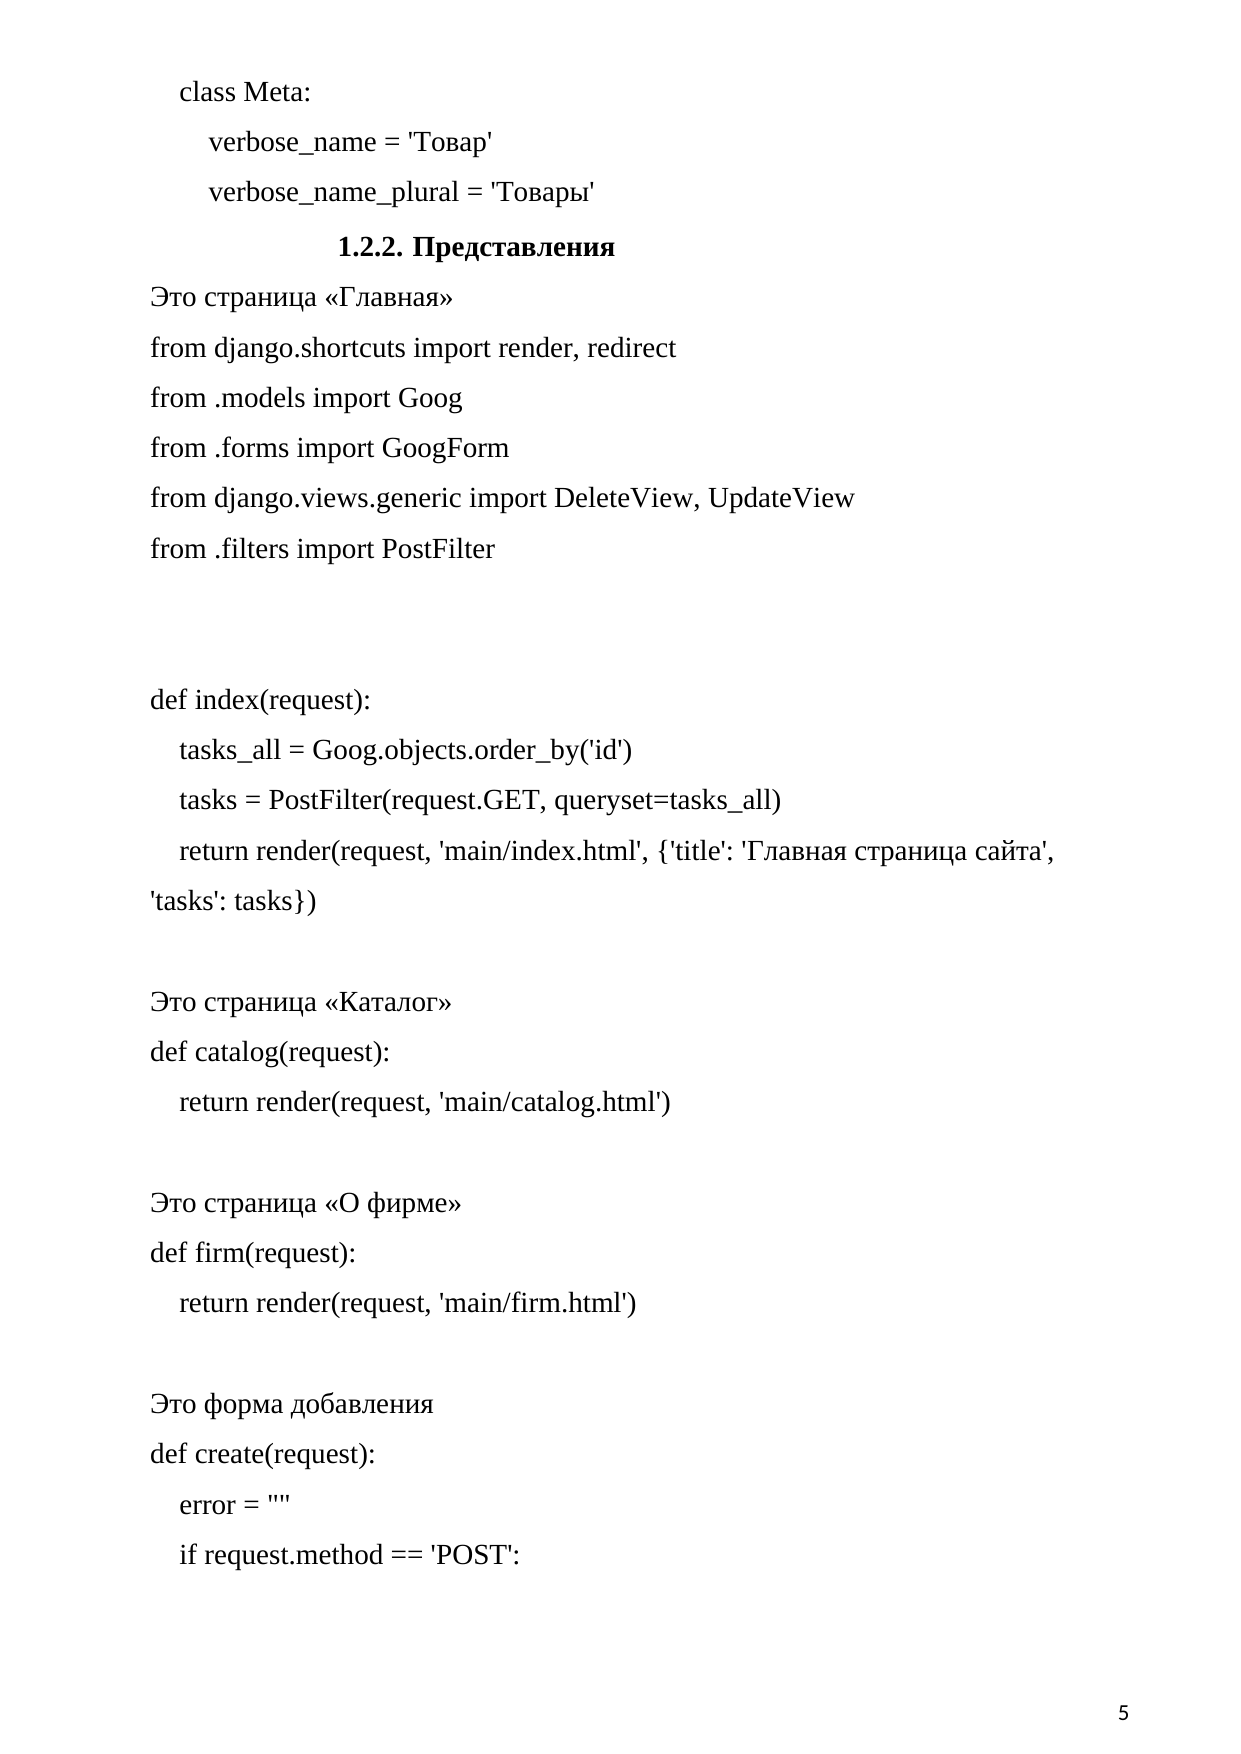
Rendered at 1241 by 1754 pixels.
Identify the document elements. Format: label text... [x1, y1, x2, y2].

text return render(request, 'main/firm.html') [150, 1286, 1129, 1319]
text verbose_name_plural = 'Товары' [150, 174, 1129, 208]
text error = "" [150, 1487, 1129, 1520]
text class Meta: [150, 74, 1129, 107]
text if request.method == 'POST': [150, 1537, 1129, 1571]
text return render(request, 'main/index.html', {'title': 'Главная страница сайта', 'tasks': tasks}) [150, 833, 1129, 917]
text from .forms import GoogForm [150, 430, 1129, 464]
text def catalog(request): [150, 1034, 1129, 1068]
text Это страница «О фирме» [150, 1185, 1129, 1218]
text Это форма добавления [150, 1386, 1129, 1420]
text Это страница «Каталог» [150, 984, 1129, 1017]
text Это страница «Главная» [150, 279, 1129, 313]
text verbose_name = 'Товар' [150, 124, 1129, 158]
subtitle Представления [337, 229, 1129, 263]
text from .filters import PostFilter [150, 531, 1129, 564]
text from django.shortcuts import render, redirect [150, 330, 1129, 363]
text tasks = PostFilter(request.GET, queryset=tasks_all) [150, 782, 1129, 816]
text def create(request): [150, 1437, 1129, 1470]
text tasks_all = Goog.objects.order_by('id') [150, 732, 1129, 766]
text def firm(request): [150, 1235, 1129, 1269]
text return render(request, 'main/catalog.html') [150, 1084, 1129, 1118]
text from django.views.generic import DeleteView, UpdateView [150, 481, 1129, 514]
text from .models import Goog [150, 380, 1129, 413]
text def index(request): [150, 682, 1129, 715]
